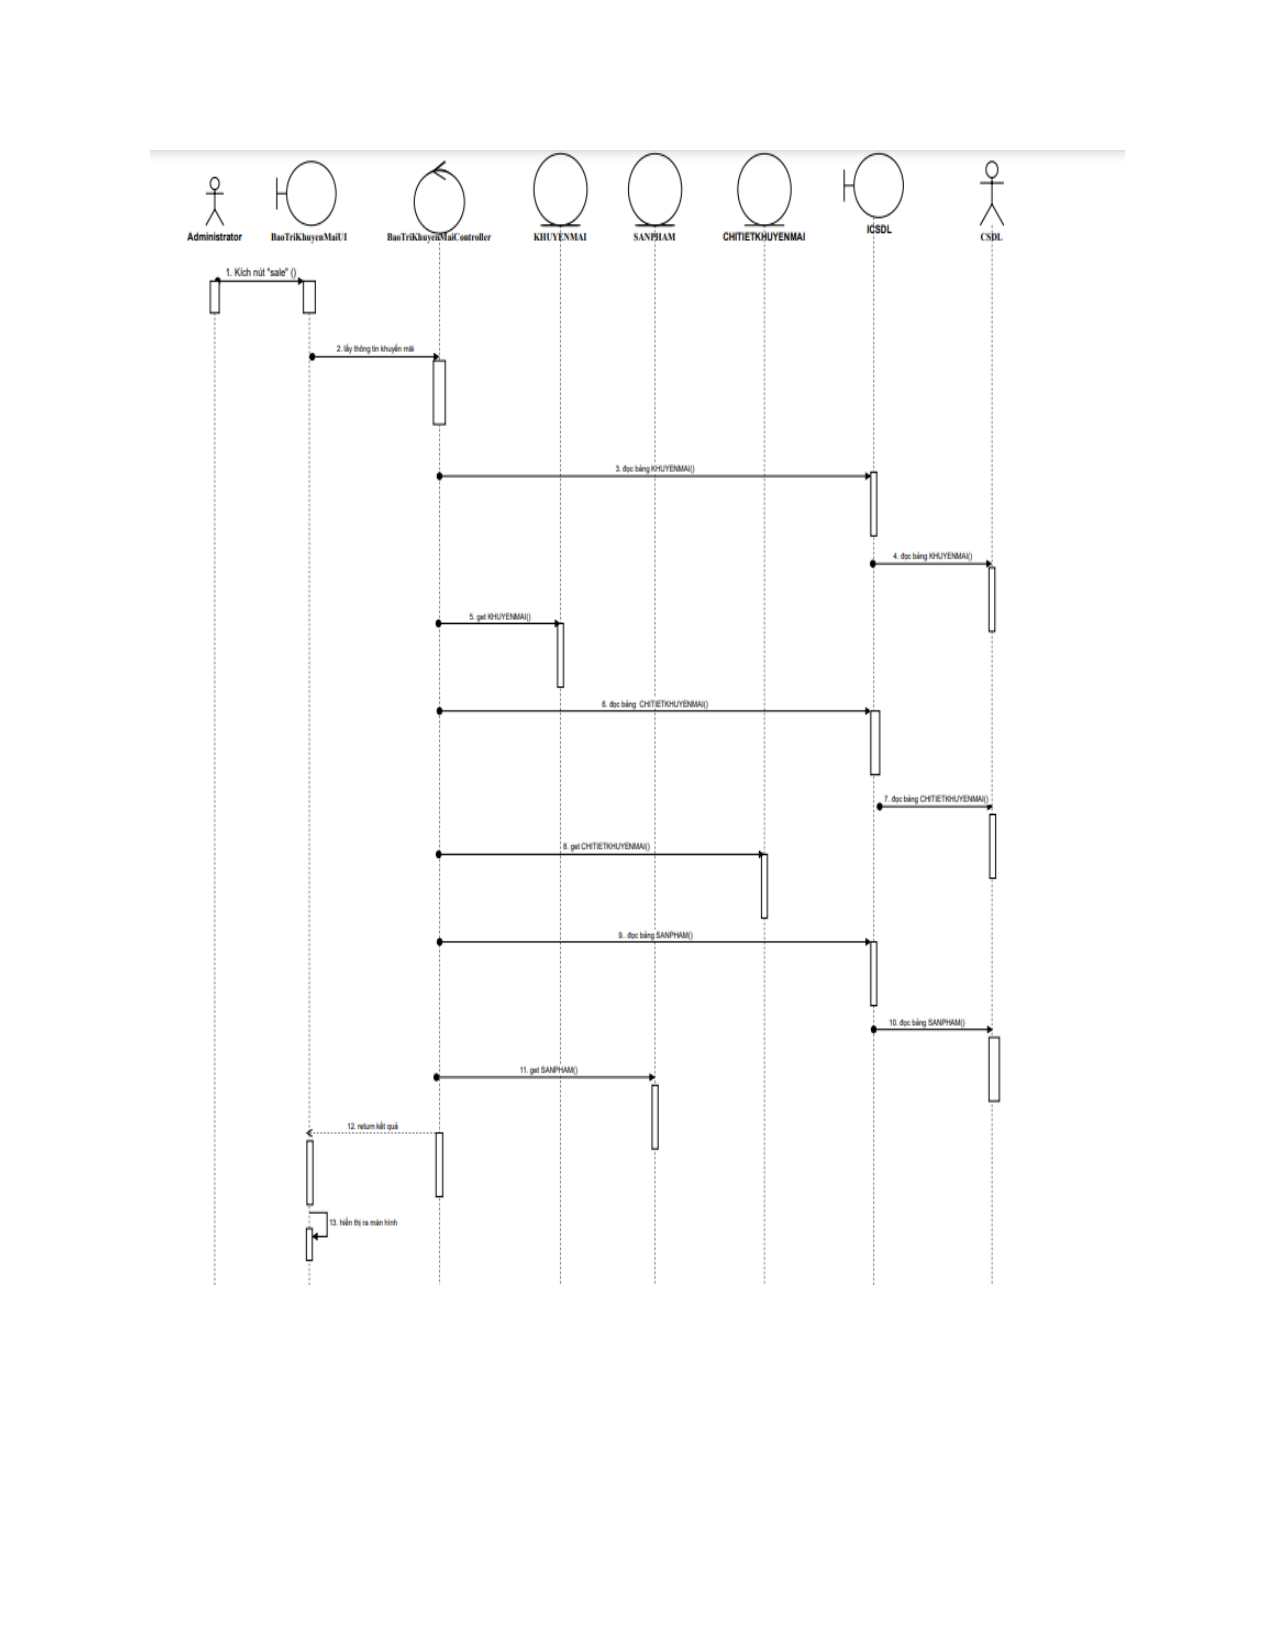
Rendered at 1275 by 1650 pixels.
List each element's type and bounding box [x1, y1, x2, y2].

picture [150, 150, 1125, 1285]
